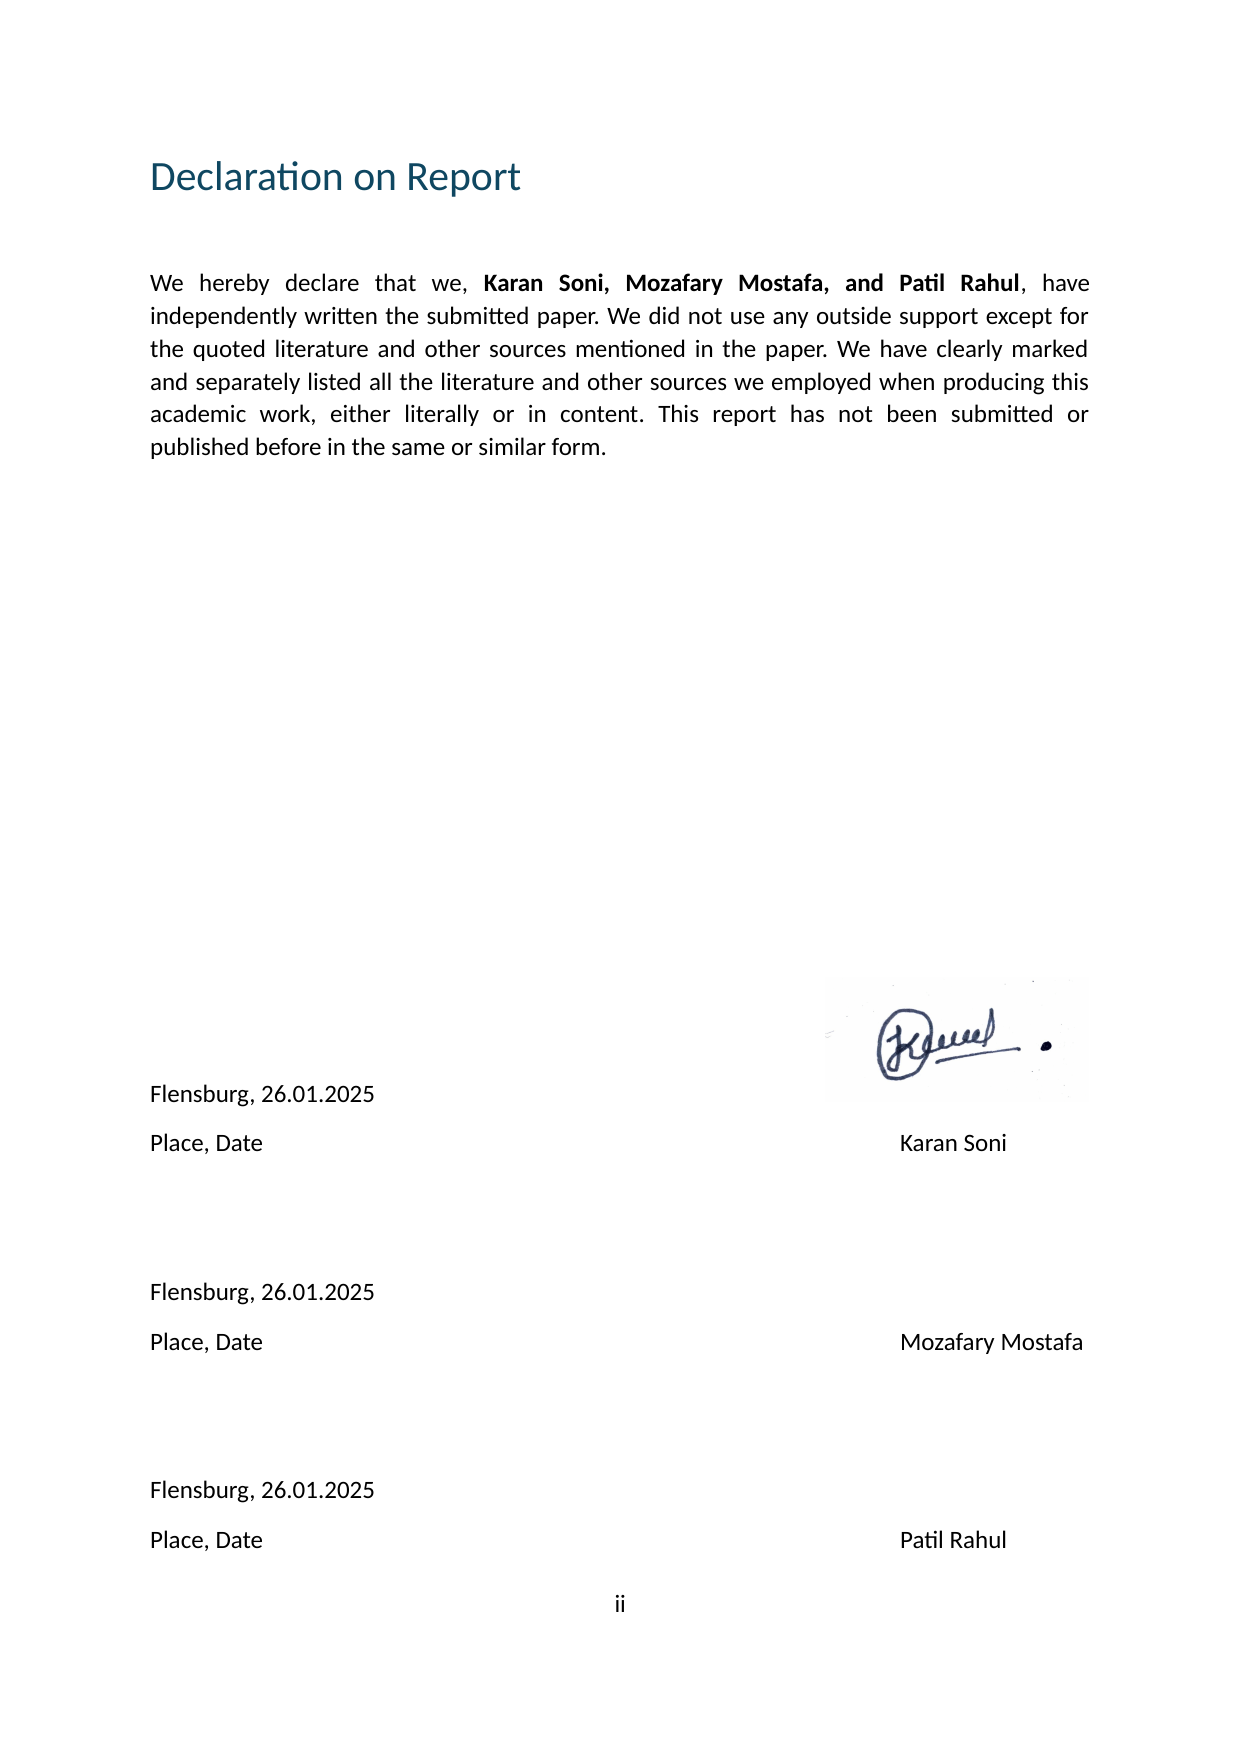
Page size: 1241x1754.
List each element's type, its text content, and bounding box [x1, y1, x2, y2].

text Flensburg, 26.01.2025 [150, 1276, 1090, 1307]
text Place, Date Patil Rahul [150, 1524, 1090, 1554]
text Place, Date Mozafary Mostafa [150, 1326, 1090, 1356]
text Place, Date Karan Soni [150, 1127, 1090, 1158]
subtitle Declaration on Report [150, 150, 1090, 201]
text Flensburg, 26.01.2025 [150, 1474, 1090, 1505]
picture [825, 977, 1089, 1102]
text We hereby declare that we, Karan Soni, Mozafary Mostafa, and Patil Rahul, have independently written the submitted paper. We did not use any outside support except for the quoted literature and other sources mentioned in the paper. We have clearly marked and separately listed all the literature and other sources we employed when producing this academic work, either literally or in content. This report has not been submitted or published before in the same or similar form. [150, 267, 1090, 462]
